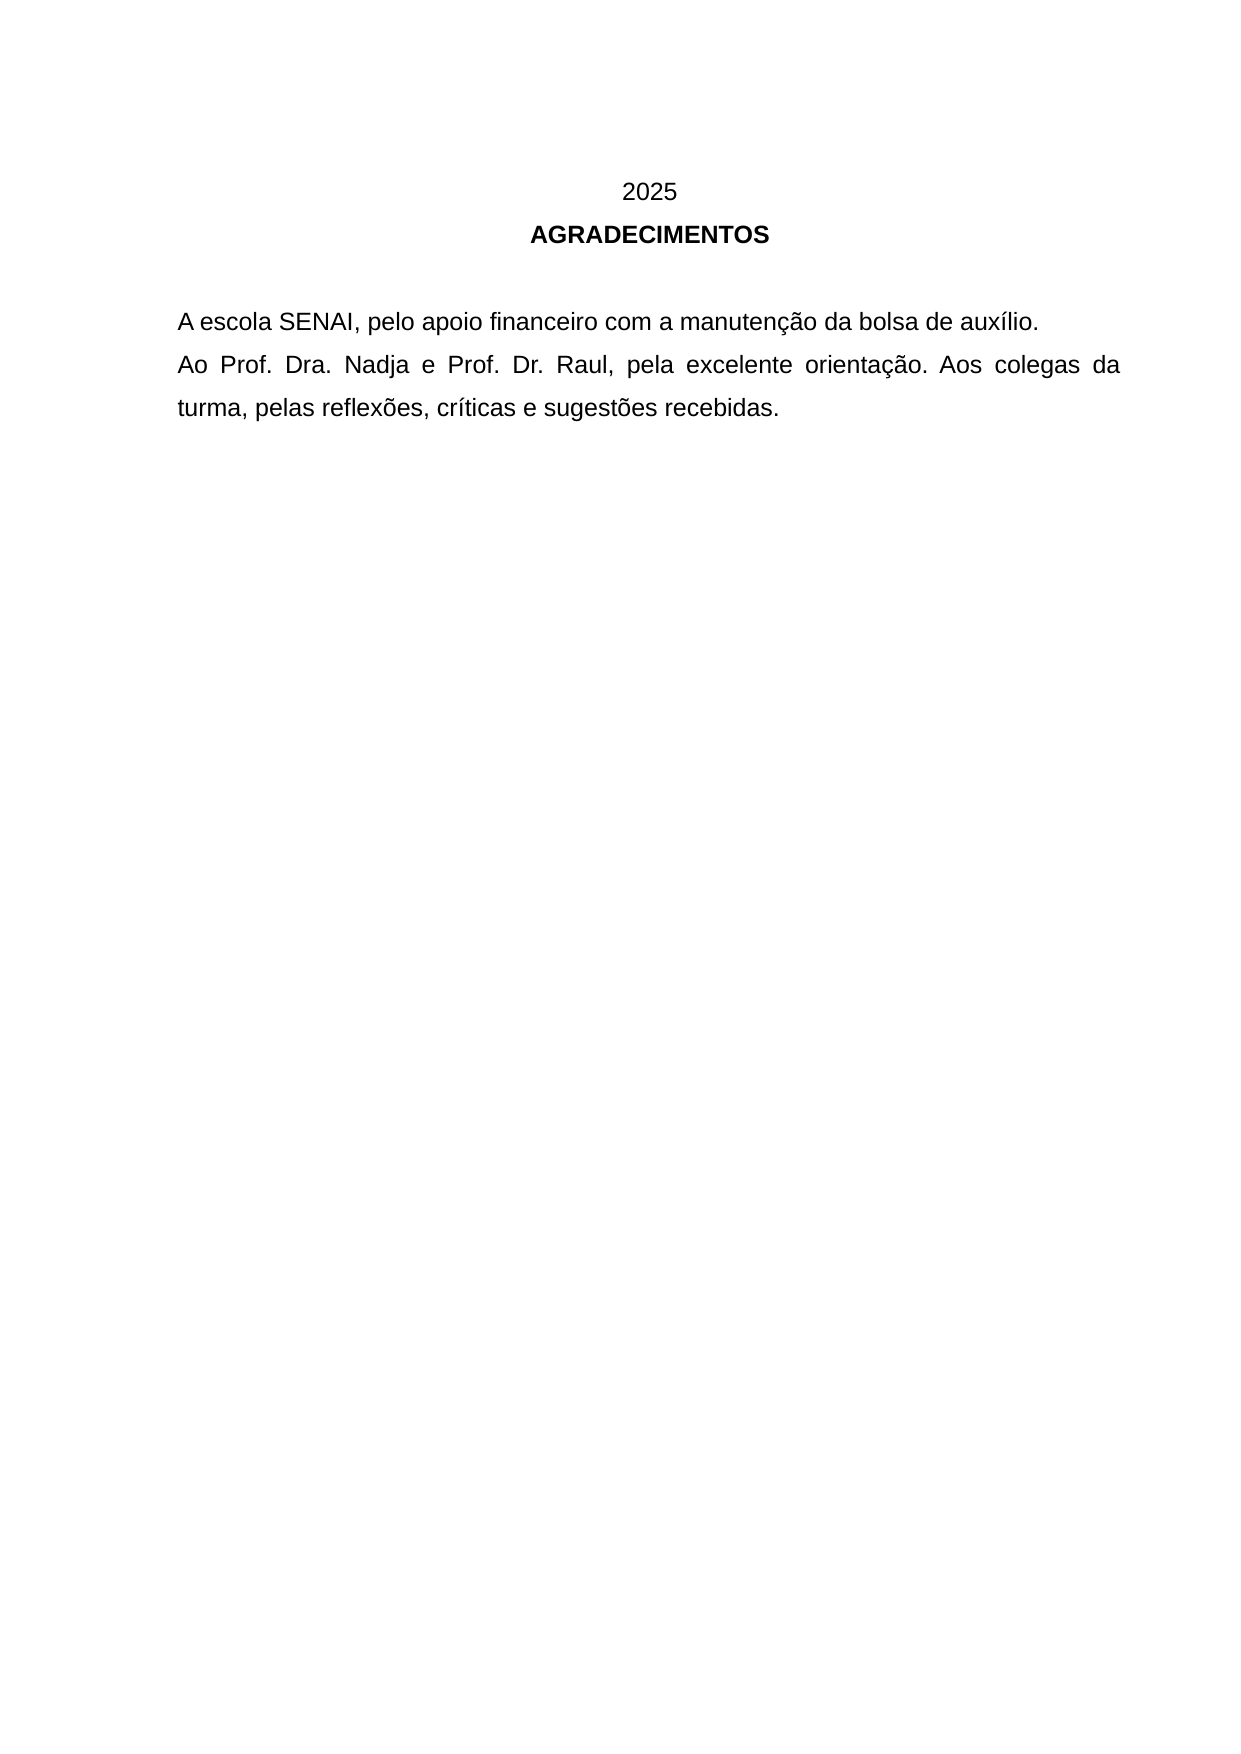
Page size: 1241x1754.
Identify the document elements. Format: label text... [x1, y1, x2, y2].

text A escola SENAI, pelo apoio financeiro com a manutenção da bolsa de auxílio. [177, 307, 1122, 335]
text Ao Prof. Dra. Nadja e Prof. Dr. Raul, pela excelente orientação. Aos colegas da turma, pelas reflexões, críticas e sugestões recebidas. [177, 350, 1122, 422]
text 2025 [177, 177, 1122, 206]
text AGRADECIMENTOS [177, 220, 1122, 249]
